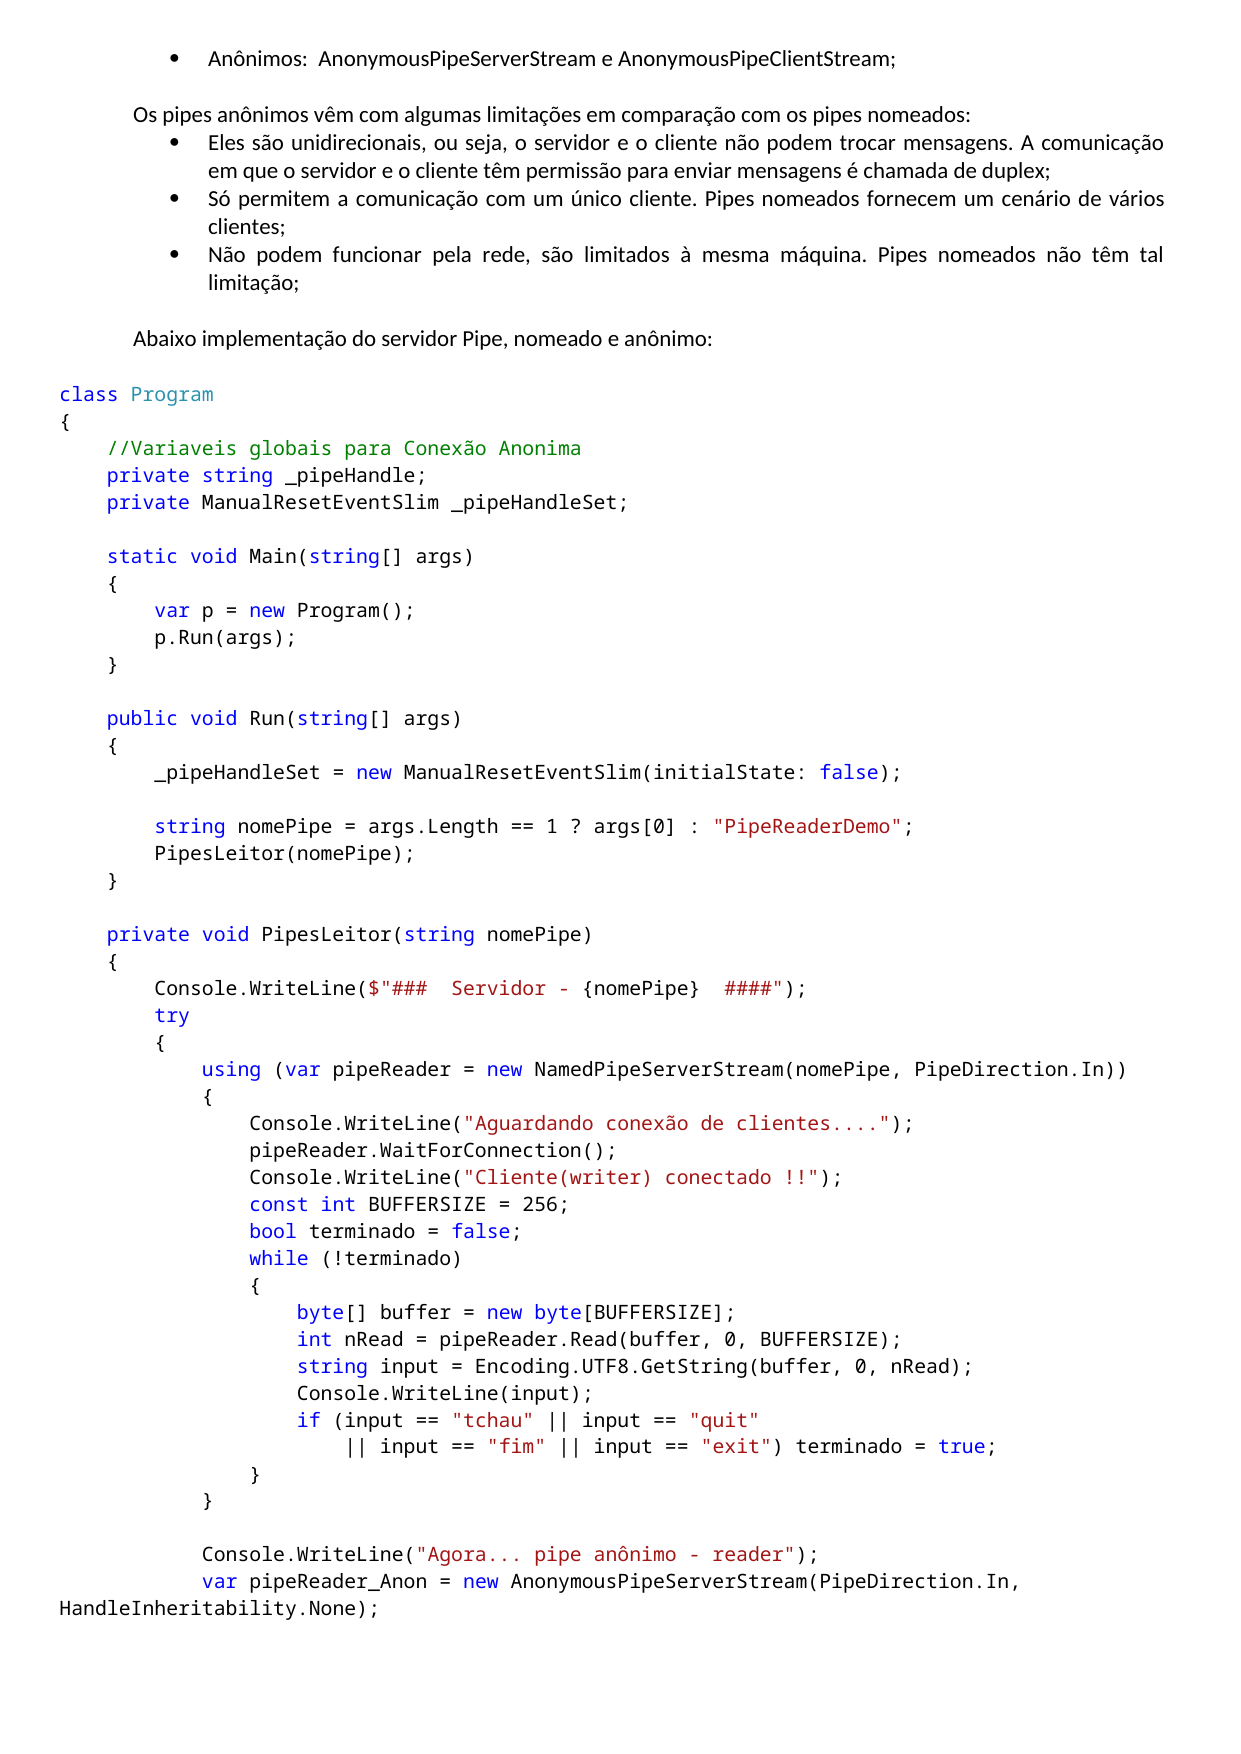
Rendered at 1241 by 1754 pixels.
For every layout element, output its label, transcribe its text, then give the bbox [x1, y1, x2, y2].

text try [59, 1001, 1167, 1028]
list Só permitem a comunicação com um único cliente. Pipes nomeados fornecem um cenário de vários clientes; [170, 184, 1167, 241]
text byte[] buffer = new byte[BUFFERSIZE]; [59, 1298, 1167, 1325]
text if (input == "tchau" || input == "quit" [59, 1406, 1167, 1433]
text { [59, 1028, 1167, 1055]
text var p = new Program(); [59, 596, 1167, 623]
text Abaixo implementação do servidor Pipe, nomeado e anônimo: [59, 324, 1167, 353]
text using (var pipeReader = new NamedPipeServerStream(nomePipe, PipeDirection.In)) [59, 1055, 1167, 1082]
text int nRead = pipeReader.Read(buffer, 0, BUFFERSIZE); [59, 1325, 1167, 1352]
text private void PipesLeitor(string nomePipe) [59, 920, 1167, 947]
text || input == "fim" || input == "exit") terminado = true; [59, 1433, 1167, 1460]
text string nomePipe = args.Length == 1 ? args[0] : "PipeReaderDemo"; [59, 812, 1167, 839]
text const int BUFFERSIZE = 256; [59, 1190, 1167, 1217]
text } [59, 1487, 1167, 1514]
text private string _pipeHandle; [59, 462, 1167, 488]
text Console.WriteLine(input); [59, 1379, 1167, 1406]
text } [59, 650, 1167, 677]
text { [59, 1082, 1167, 1109]
text static void Main(string[] args) [59, 542, 1167, 569]
text Console.WriteLine("Agora... pipe anônimo - reader"); [59, 1541, 1167, 1568]
list Não podem funcionar pela rede, são limitados à mesma máquina. Pipes nomeados não têm tal limitação; [170, 241, 1167, 297]
text var pipeReader_Anon = new AnonymousPipeServerStream(PipeDirection.In, HandleInheritability.None); [59, 1568, 1167, 1622]
list Eles são unidirecionais, ou seja, o servidor e o cliente não podem trocar mensagens. A comunicação em que o servidor e o cliente têm permissão para enviar mensagens é chamada de duplex; [170, 128, 1167, 184]
text private ManualResetEventSlim _pipeHandleSet; [59, 488, 1167, 516]
text } [59, 1460, 1167, 1487]
text string input = Encoding.UTF8.GetString(buffer, 0, nRead); [59, 1352, 1167, 1379]
text Console.WriteLine($"### Servidor - {nomePipe} ####"); [59, 974, 1167, 1001]
text { [59, 1271, 1167, 1298]
text pipeReader.WaitForConnection(); [59, 1136, 1167, 1163]
text class Program [59, 381, 1167, 408]
text //Variaveis globais para Conexão Anonima [59, 434, 1167, 462]
text Console.WriteLine("Cliente(writer) conectado !!"); [59, 1163, 1167, 1190]
text PipesLeitor(nomePipe); [59, 839, 1167, 866]
text Os pipes anônimos vêm com algumas limitações em comparação com os pipes nomeados: [59, 100, 1167, 128]
text { [59, 569, 1167, 596]
text p.Run(args); [59, 623, 1167, 650]
list Anônimos: AnonymousPipeServerStream e AnonymousPipeClientStream; [170, 44, 1167, 72]
text { [59, 947, 1167, 974]
text } [59, 866, 1167, 893]
text Console.WriteLine("Aguardando conexão de clientes...."); [59, 1109, 1167, 1136]
text _pipeHandleSet = new ManualResetEventSlim(initialState: false); [59, 758, 1167, 785]
text bool terminado = false; [59, 1217, 1167, 1244]
text { [59, 408, 1167, 434]
text { [59, 731, 1167, 758]
text public void Run(string[] args) [59, 704, 1167, 731]
text while (!terminado) [59, 1244, 1167, 1271]
